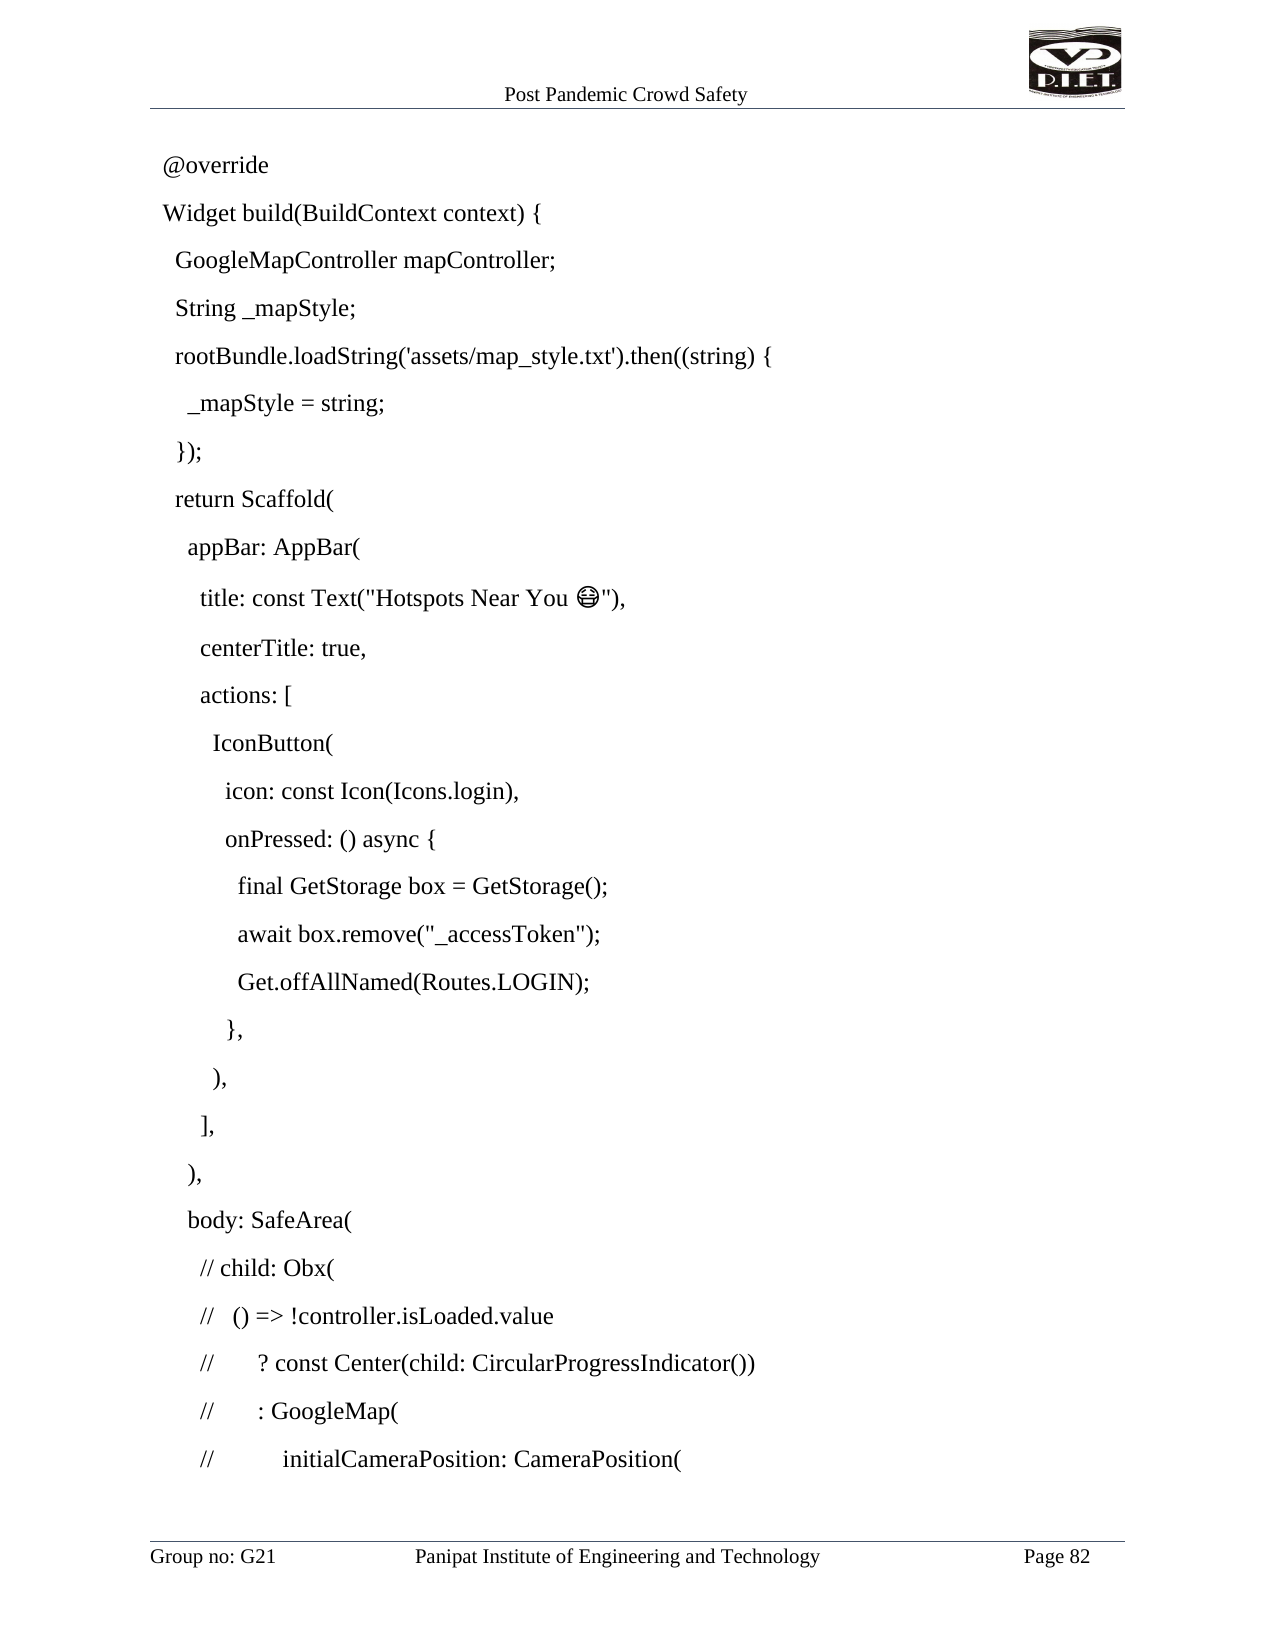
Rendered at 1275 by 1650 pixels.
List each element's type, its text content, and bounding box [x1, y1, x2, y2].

text Get.offAllNamed(Routes.LOGIN); [150, 967, 1125, 996]
text @override [150, 150, 1125, 179]
text await box.remove("_accessToken"); [150, 919, 1125, 948]
picture [1029, 23, 1122, 101]
text ), [150, 1062, 1125, 1091]
text title: const Text("Hotspots Near You 😷"), [150, 579, 1125, 613]
text ], [150, 1110, 1125, 1139]
text body: SafeArea( [150, 1205, 1125, 1234]
text GoogleMapController mapController; [150, 245, 1125, 274]
text rootBundle.loadString('assets/map_style.txt').then((string) { [150, 341, 1125, 369]
text // child: Obx( [150, 1253, 1125, 1282]
text // ? const Center(child: CircularProgressIndicator()) [150, 1348, 1125, 1377]
text }); [150, 436, 1125, 465]
text String _mapStyle; [150, 293, 1125, 322]
text icon: const Icon(Icons.login), [150, 776, 1125, 805]
text actions: [ [150, 681, 1125, 709]
text // initialCameraPosition: CameraPosition( [150, 1444, 1125, 1473]
text appBar: AppBar( [150, 532, 1125, 560]
text return Scaffold( [150, 484, 1125, 513]
text _mapStyle = string; [150, 388, 1125, 417]
text ), [150, 1158, 1125, 1186]
text IconButton( [150, 728, 1125, 757]
text }, [150, 1014, 1125, 1043]
text // : GoogleMap( [150, 1396, 1125, 1425]
text centerTitle: true, [150, 633, 1125, 662]
text Widget build(BuildContext context) { [150, 198, 1125, 226]
text // () => !controller.isLoaded.value [150, 1301, 1125, 1329]
text final GetStorage box = GetStorage(); [150, 871, 1125, 900]
text onPressed: () async { [150, 824, 1125, 852]
